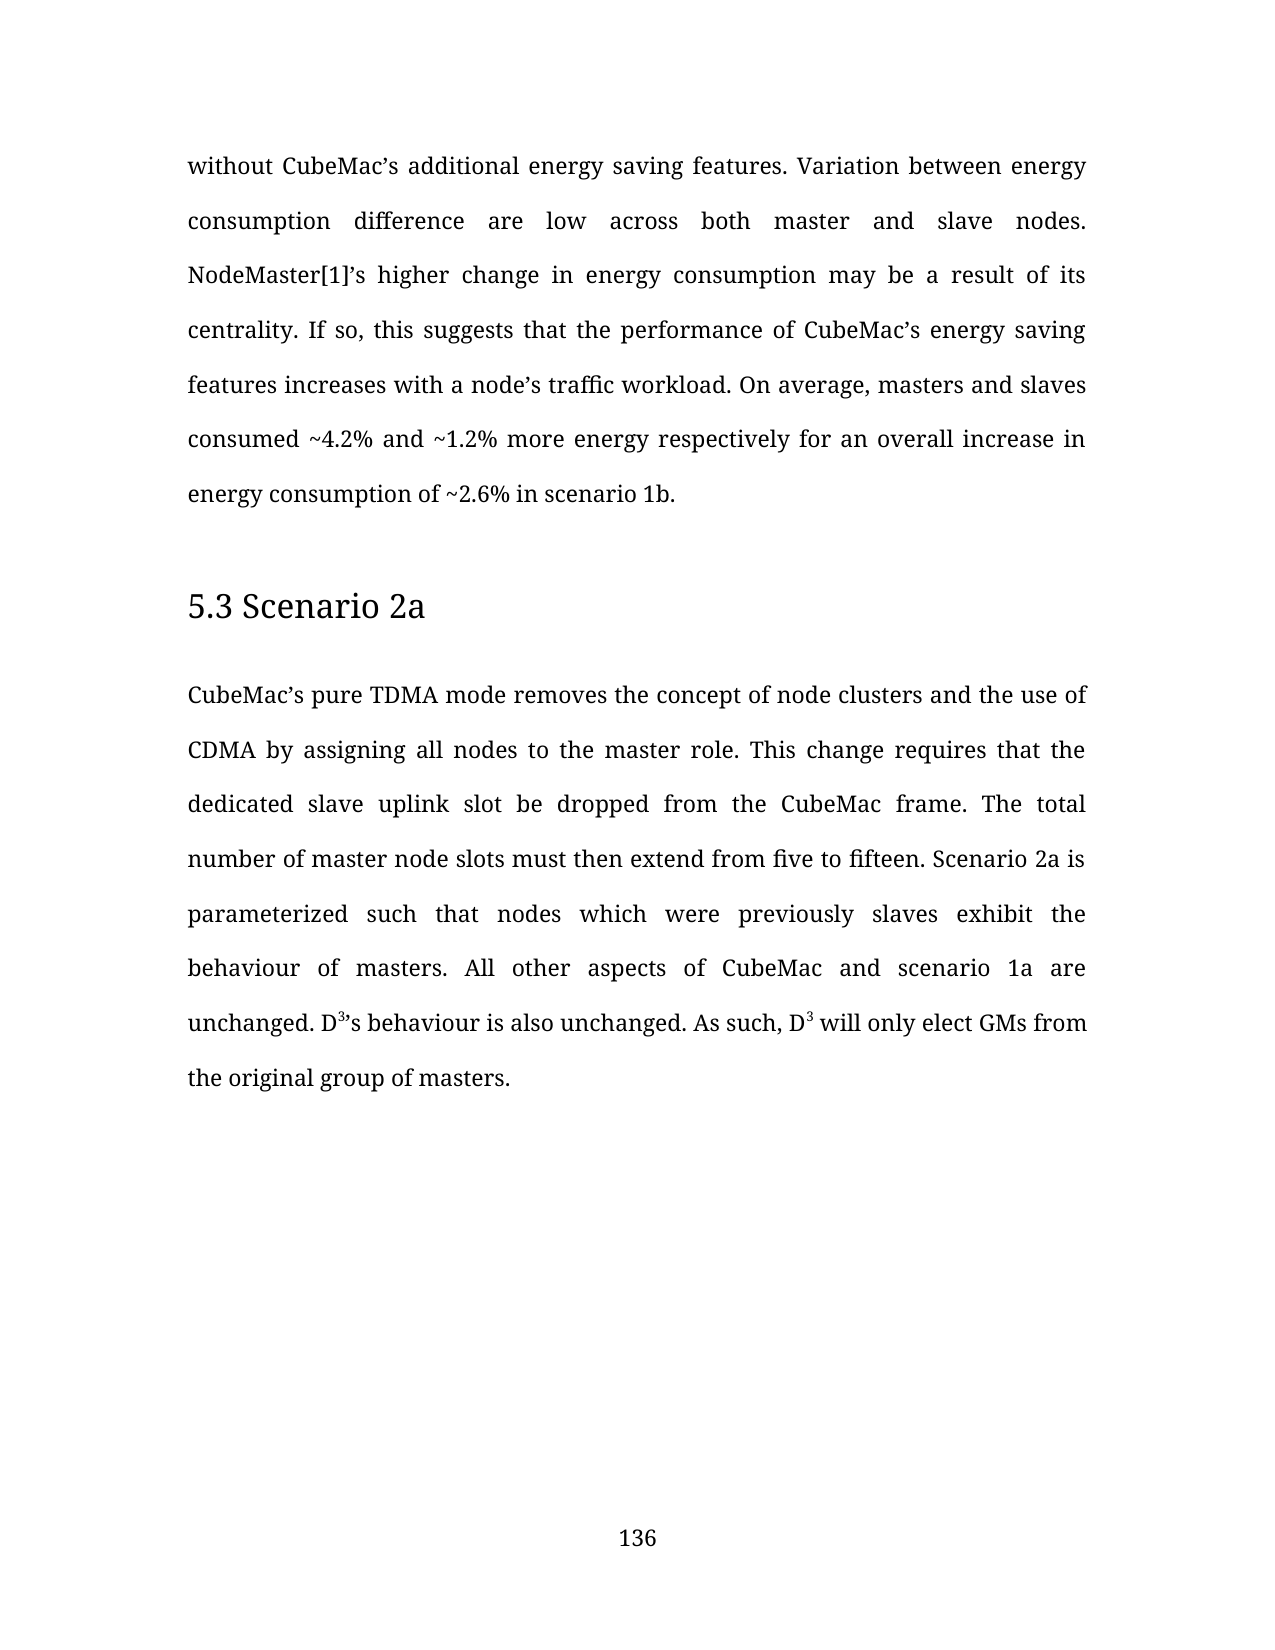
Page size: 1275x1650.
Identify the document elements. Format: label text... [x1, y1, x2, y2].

subtitle Scenario 2a [187, 583, 1087, 628]
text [187, 150, 1087, 509]
text CubeMac’s pure TDMA mode removes the concept of node clusters and the use of CDMA by assigning all nodes to the master role. This change requires that the dedicated slave uplink slot be dropped from the CubeMac frame. The total number of master node slots must then extend from five to fifteen. Scenario 2a is parameterized such that nodes which were previously slaves exhibit the behaviour of masters. All other aspects of CubeMac and scenario 1a are unchanged. D3’s behaviour is also unchanged. As such, D3 will only elect GMs from the original group of masters. [187, 679, 1087, 1093]
